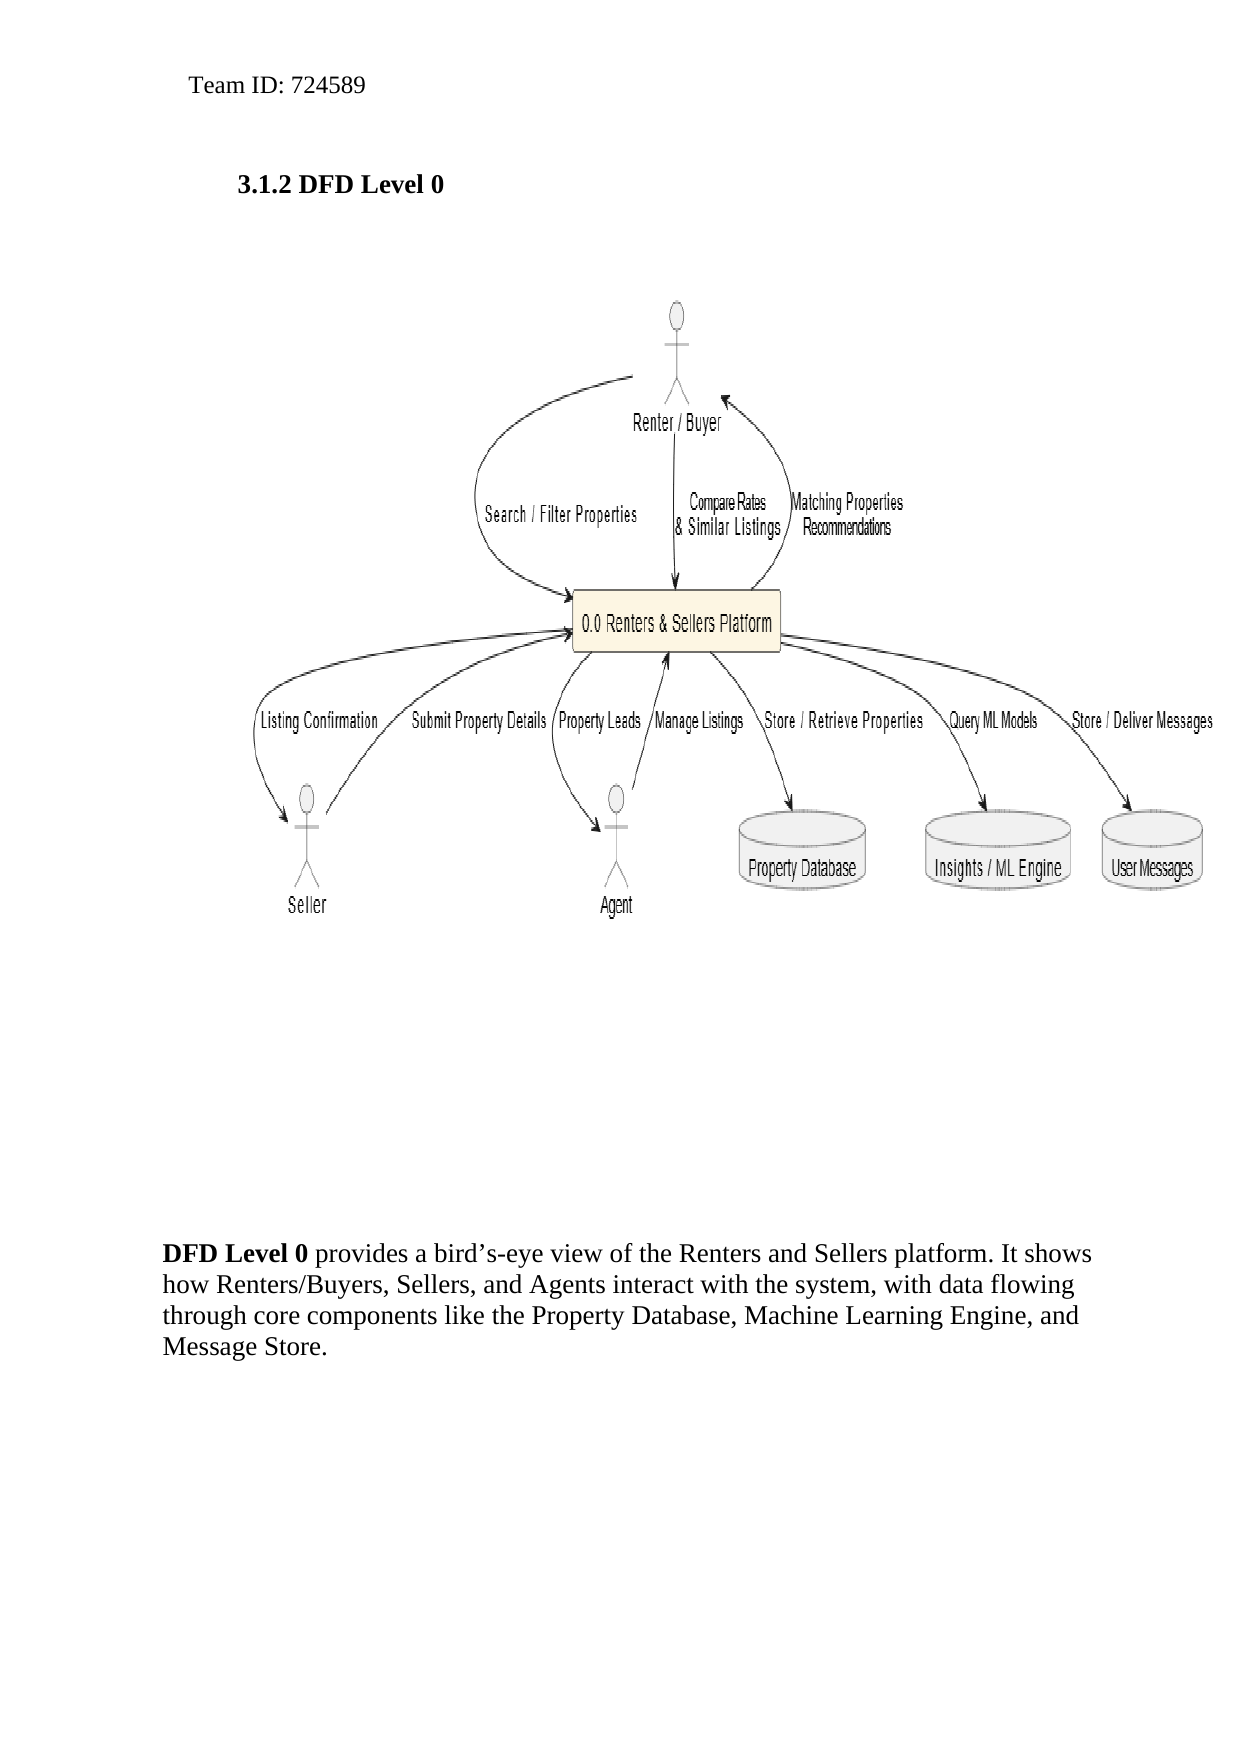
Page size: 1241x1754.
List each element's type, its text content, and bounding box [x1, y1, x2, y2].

picture [237, 292, 1219, 928]
text 3.1.2 DFD Level 0 [162, 168, 1122, 199]
text DFD Level 0 provides a bird’s-eye view of the Renters and Sellers platform. It shows how Renters/Buyers, Sellers, and Agents interact with the system, with data flowing through core components like the Property Database, Machine Learning Engine, and Message Store. [162, 1237, 1122, 1362]
